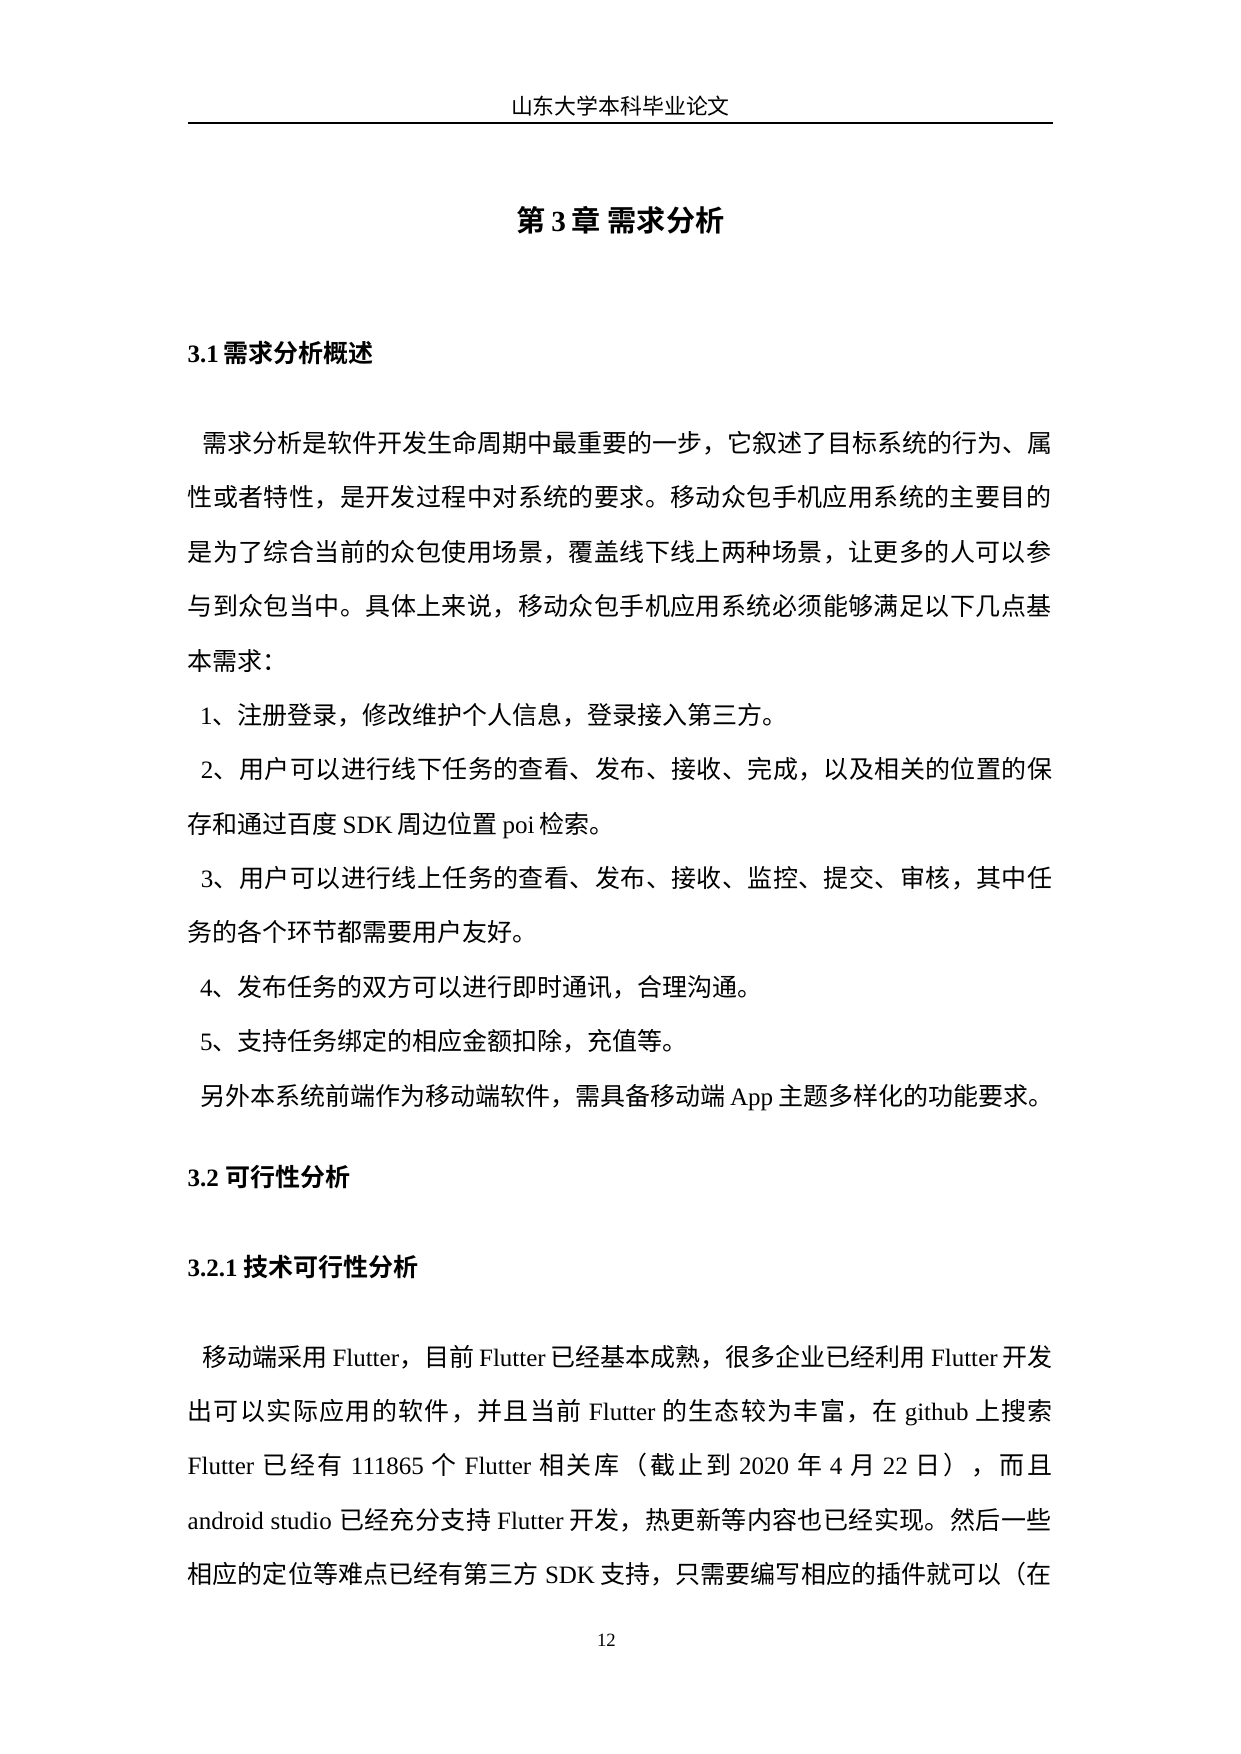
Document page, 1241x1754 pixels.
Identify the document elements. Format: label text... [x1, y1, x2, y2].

subtitle 第3章 需求分析 [187, 197, 1053, 240]
text 3、用户可以进行线上任务的查看、发布、接收、监控、提交、审核，其中任务的各个环节都需要用户友好。 [187, 858, 1053, 949]
text 2、用户可以进行线下任务的查看、发布、接收、完成，以及相关的位置的保存和通过百度SDK周边位置poi检索。 [187, 750, 1053, 840]
text 4、发布任务的双方可以进行即时通讯，合理沟通。 [187, 967, 1053, 1003]
text 5、支持任务绑定的相应金额扣除，充值等。 [187, 1022, 1053, 1058]
subtitle 3.1需求分析概述 [187, 334, 1053, 370]
text 1、注册登录，修改维护个人信息，登录接入第三方。 [187, 695, 1053, 732]
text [187, 1337, 1053, 1591]
text 另外本系统前端作为移动端软件，需具备移动端App主题多样化的功能要求。 [187, 1076, 1053, 1112]
text 需求分析是软件开发生命周期中最重要的一步，它叙述了目标系统的行为、属性或者特性，是开发过程中对系统的要求。移动众包手机应用系统的主要目的是为了综合当前的众包使用场景，覆盖线下线上两种场景，让更多的人可以参与到众包当中。具体上来说，移动众包手机应用系统必须能够满足以下几点基本需求： [187, 423, 1053, 677]
subtitle 3.2.1 技术可行性分析 [187, 1247, 1053, 1283]
subtitle 3.2 可行性分析 [187, 1157, 1053, 1194]
